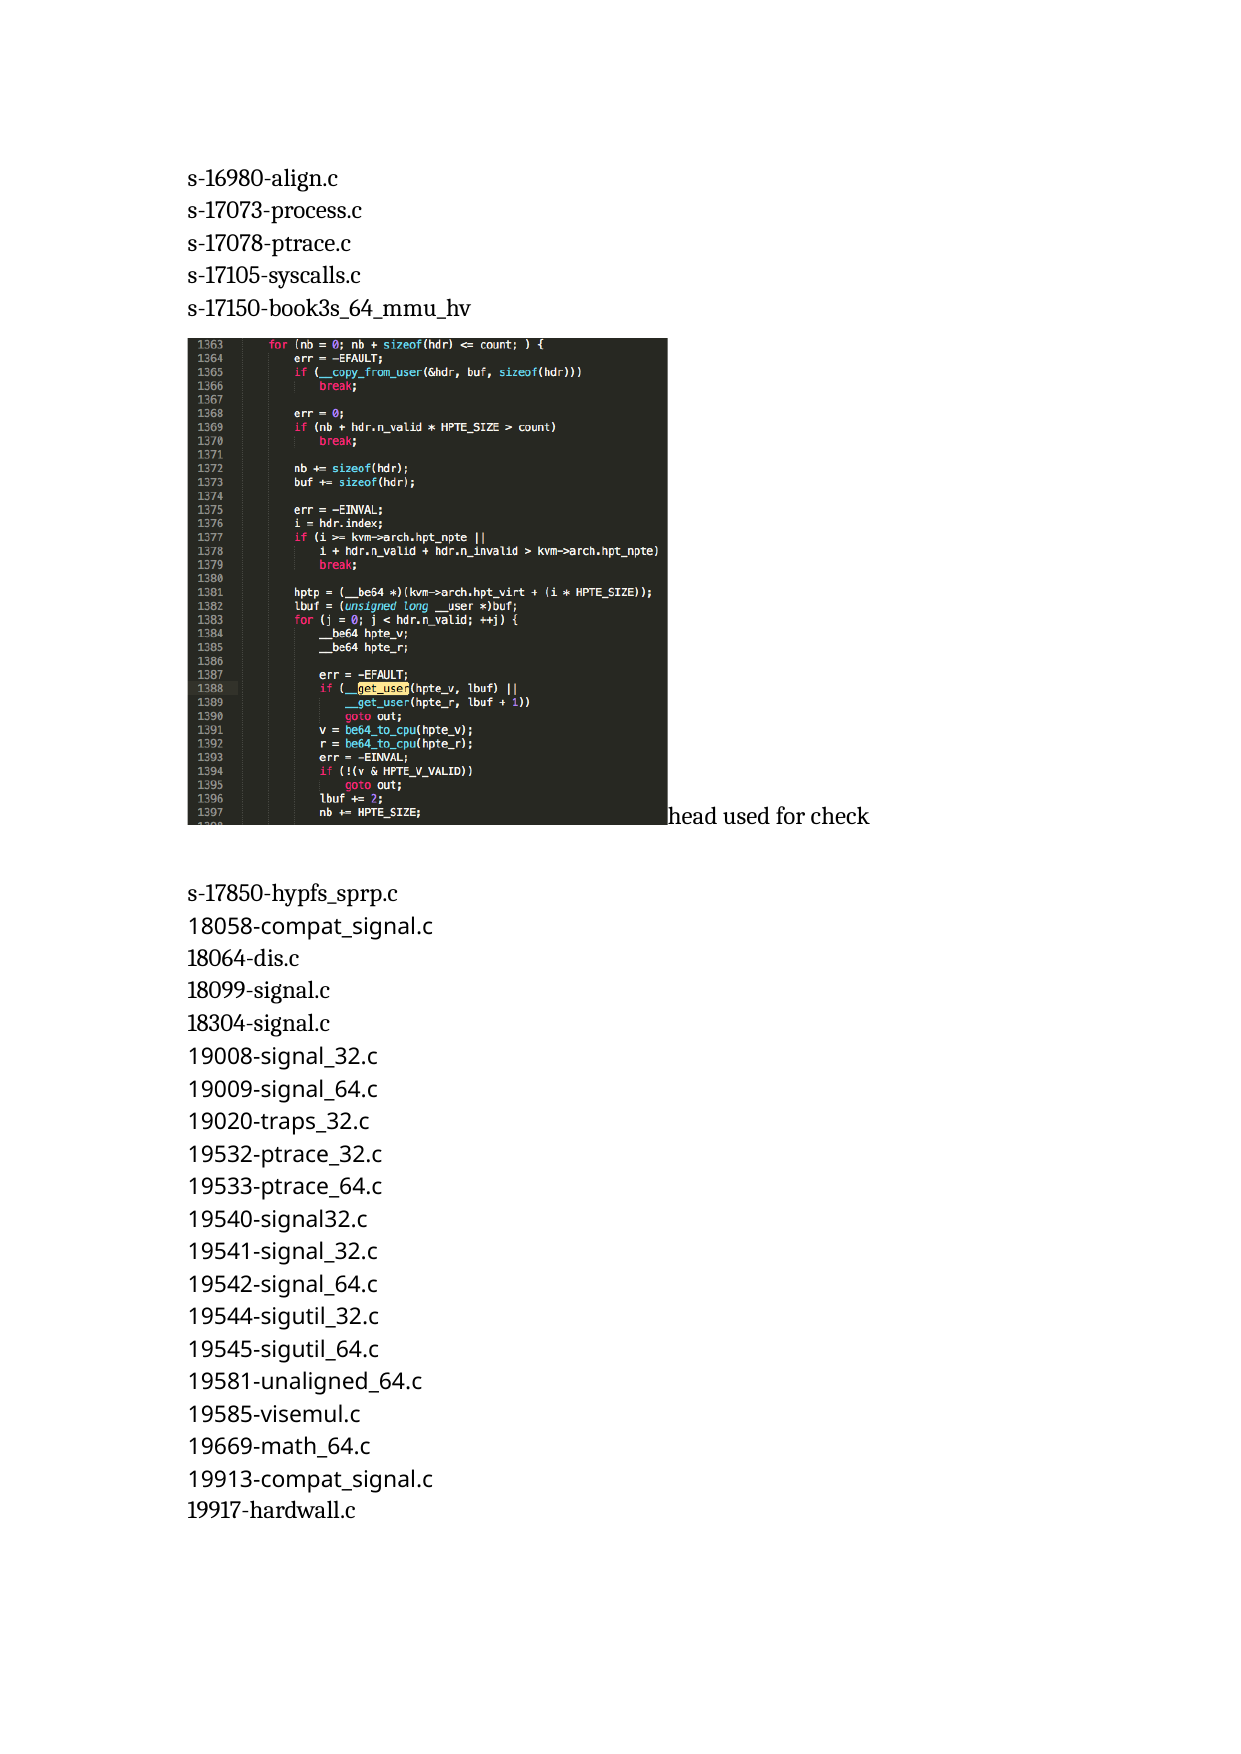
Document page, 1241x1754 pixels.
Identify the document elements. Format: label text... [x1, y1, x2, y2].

text s-17105-syscalls.c [187, 259, 1053, 292]
text 19020-traps_32.c [187, 1104, 1053, 1137]
text 19545-sigutil_64.c [187, 1332, 1053, 1364]
text s-17850-hypfs_sprp.c [187, 877, 1053, 909]
text 19008-signal_32.c [187, 1039, 1053, 1072]
text 19917-hardwall.c [187, 1494, 1053, 1527]
text 19669-math_64.c [187, 1429, 1053, 1462]
text s-16980-align.c [187, 162, 1053, 194]
picture [187, 338, 668, 825]
text 19540-signal32.c [187, 1202, 1053, 1234]
text s-17073-process.c [187, 194, 1053, 227]
text 19541-signal_32.c [187, 1234, 1053, 1267]
text 19532-ptrace_32.c [187, 1137, 1053, 1169]
text 19544-sigutil_32.c [187, 1299, 1053, 1332]
text 19581-unaligned_64.c [187, 1364, 1053, 1397]
text 18304-signal.c [187, 1007, 1053, 1039]
text 18064-dis.c [187, 942, 1053, 974]
text 19542-signal_64.c [187, 1267, 1053, 1299]
text 19009-signal_64.c [187, 1072, 1053, 1104]
text 18058-compat_signal.c [187, 909, 1053, 942]
text 19585-visemul.c [187, 1397, 1053, 1429]
text 18099-signal.c [187, 974, 1053, 1007]
text s-17150-book3s_64_mmu_hv [187, 292, 1053, 324]
text 19913-compat_signal.c [187, 1462, 1053, 1494]
text 19533-ptrace_64.c [187, 1169, 1053, 1202]
text s-17078-ptrace.c [187, 227, 1053, 259]
